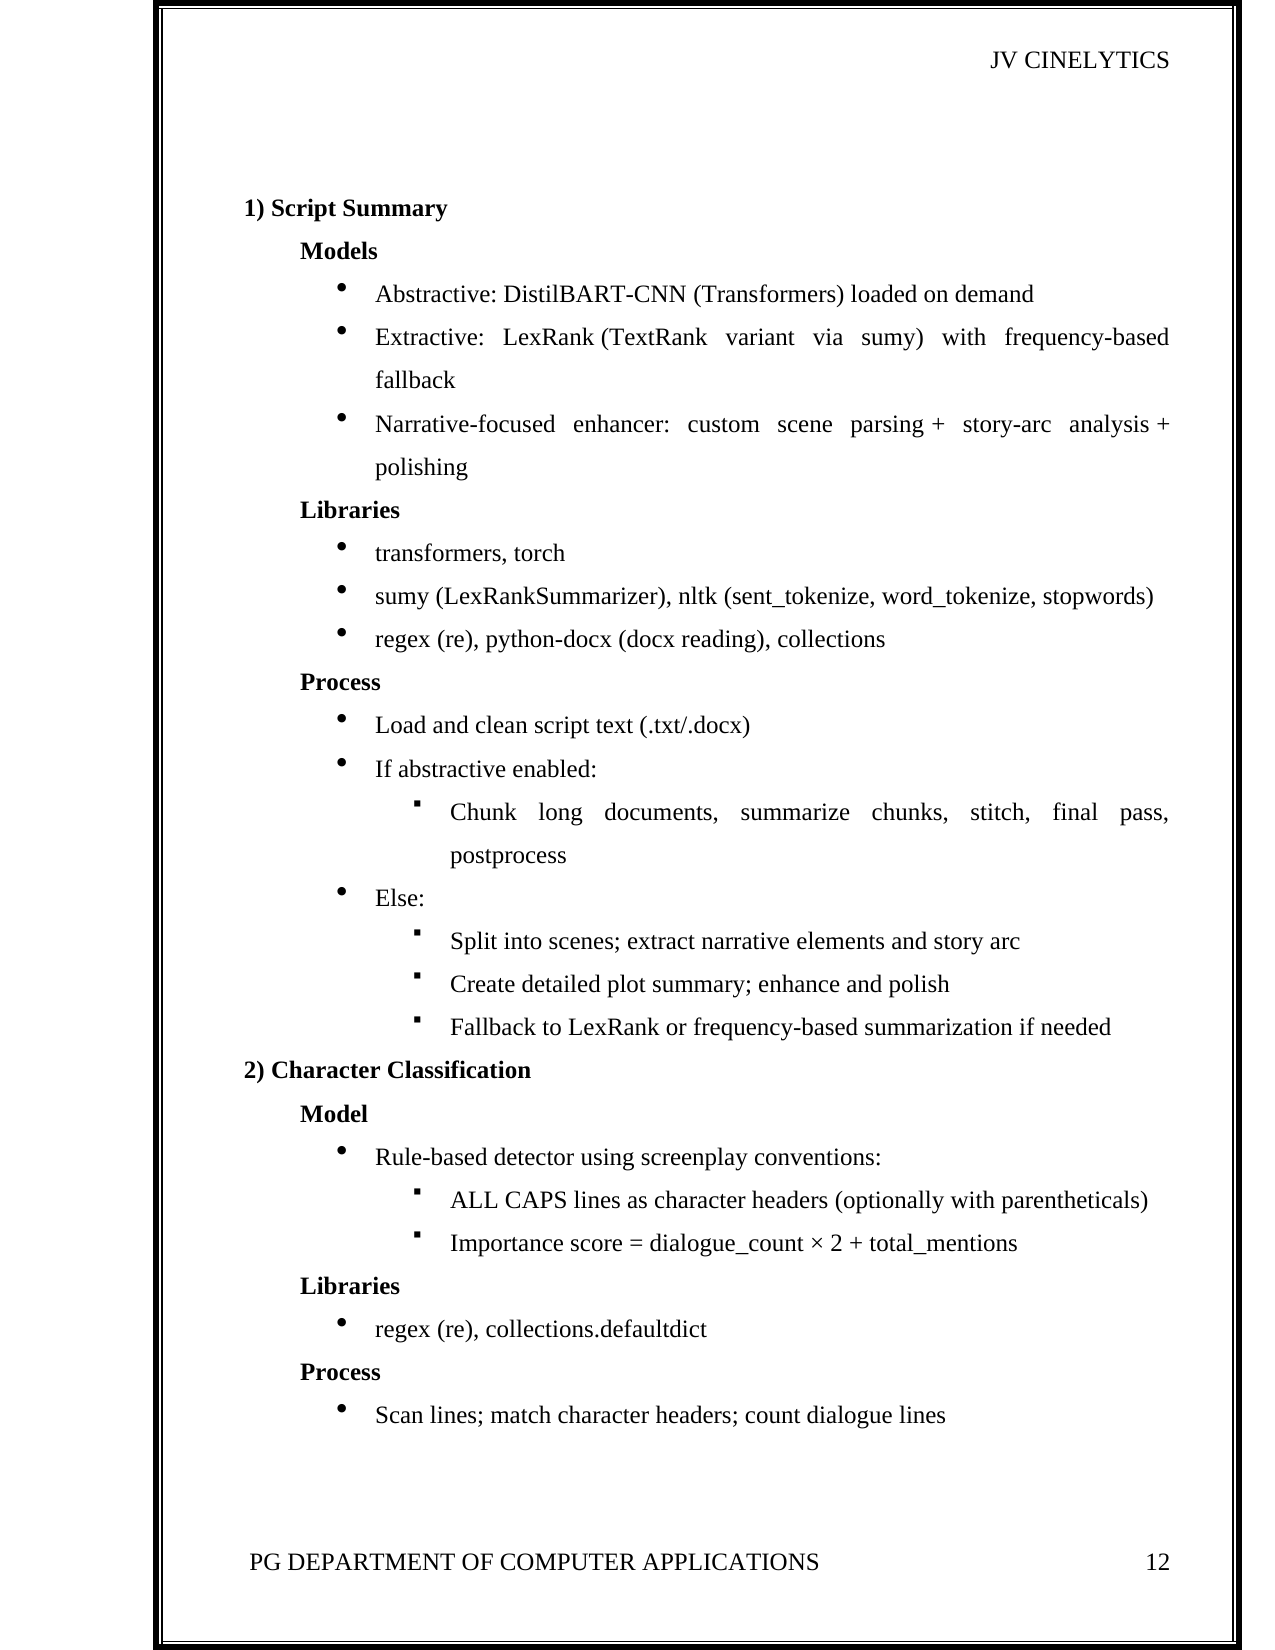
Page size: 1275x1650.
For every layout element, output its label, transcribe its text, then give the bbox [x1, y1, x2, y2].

list Importance score = dialogue_count × 2 + total_mentions [412, 1228, 1170, 1257]
list Process [300, 667, 1170, 696]
list Models [300, 236, 1170, 265]
list Load and clean script text (.txt/.docx) [337, 711, 1170, 739]
list Libraries [300, 495, 1170, 524]
list Create detailed plot summary; enhance and polish [412, 969, 1170, 998]
list Model [300, 1099, 1170, 1127]
list Libraries [300, 1271, 1170, 1300]
list Fallback to LexRank or frequency-based summarization if needed [412, 1012, 1170, 1041]
list Extractive: LexRank (TextRank variant via sumy) with frequency-based fallback [337, 322, 1170, 394]
list Else: [337, 883, 1170, 912]
list Scan lines; match character headers; count dialogue lines [337, 1401, 1170, 1429]
list If abstractive enabled: [337, 754, 1170, 782]
list ALL CAPS lines as character headers (optionally with parentheticals) [412, 1185, 1170, 1214]
list Rule-based detector using screenplay conventions: [337, 1142, 1170, 1171]
list Abstractive: DistilBART-CNN (Transformers) loaded on demand [337, 279, 1170, 308]
list Chunk long documents, summarize chunks, stitch, final pass, postprocess [412, 797, 1170, 869]
list Process [300, 1357, 1170, 1386]
list sumy (LexRankSummarizer), nltk (sent_tokenize, word_tokenize, stopwords) [337, 581, 1170, 610]
list regex (re), collections.defaultdict [337, 1314, 1170, 1343]
list Split into scenes; extract narrative elements and story arc [412, 926, 1170, 955]
list regex (re), python-docx (docx reading), collections [337, 624, 1170, 653]
text 1) Script Summary [225, 193, 1170, 222]
text 2) Character Classification [225, 1056, 1170, 1084]
list Narrative-focused enhancer: custom scene parsing + story-arc analysis + polishing [337, 409, 1170, 481]
list transformers, torch [337, 538, 1170, 567]
